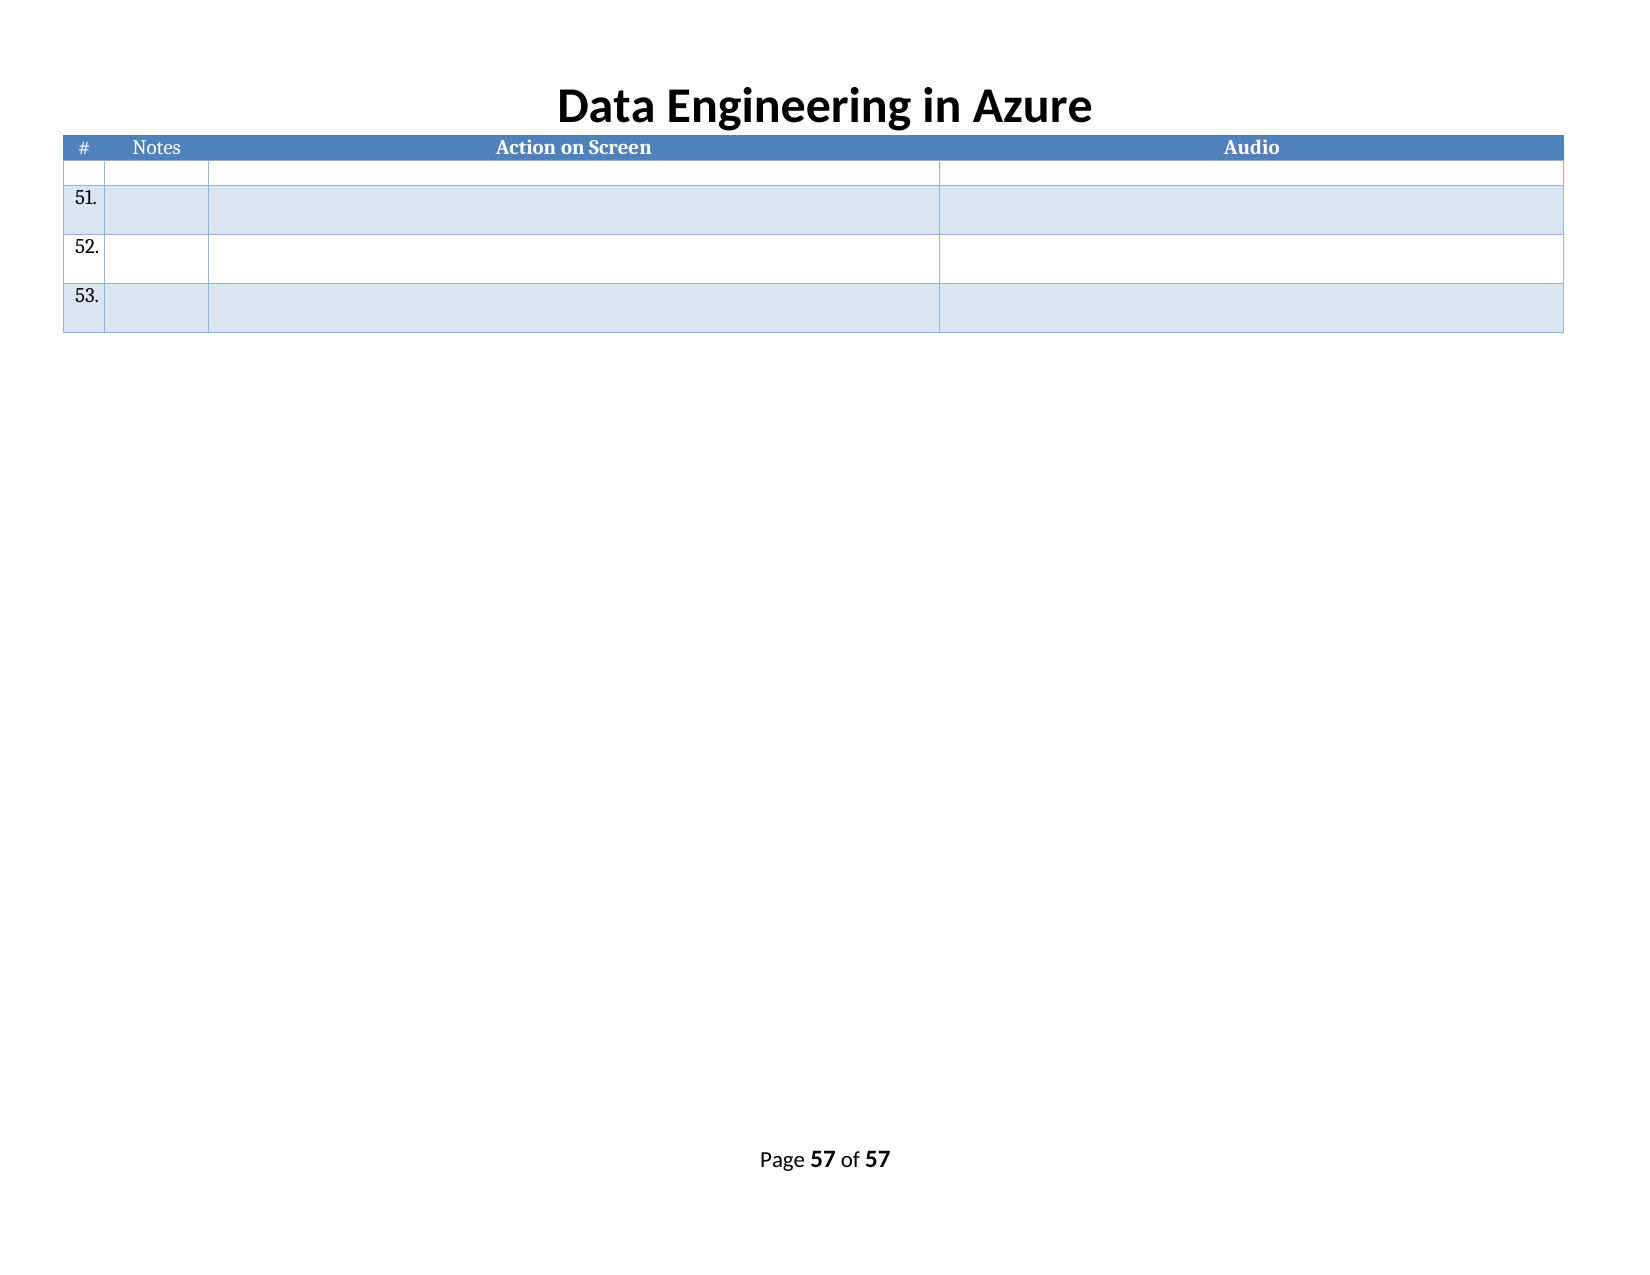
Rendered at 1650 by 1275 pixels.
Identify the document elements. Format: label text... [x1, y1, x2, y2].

table_cell [940, 235, 1563, 283]
table_cell [940, 161, 1563, 185]
table_header Action on Screen [209, 136, 939, 160]
table_cell [940, 284, 1563, 332]
table_cell [64, 161, 104, 185]
table_header Notes [105, 136, 208, 160]
table_cell [105, 235, 208, 283]
table_cell [209, 284, 939, 332]
table_cell [209, 235, 939, 283]
table_cell [105, 284, 208, 332]
table_cell [105, 161, 208, 185]
table_cell [940, 186, 1563, 234]
table_cell [209, 186, 939, 234]
table_cell [64, 235, 104, 283]
table_cell [64, 186, 104, 234]
table_header Audio [940, 136, 1563, 160]
table_cell [209, 161, 939, 185]
table_cell [64, 284, 104, 332]
table_cell [105, 186, 208, 234]
table_header # [64, 136, 104, 160]
